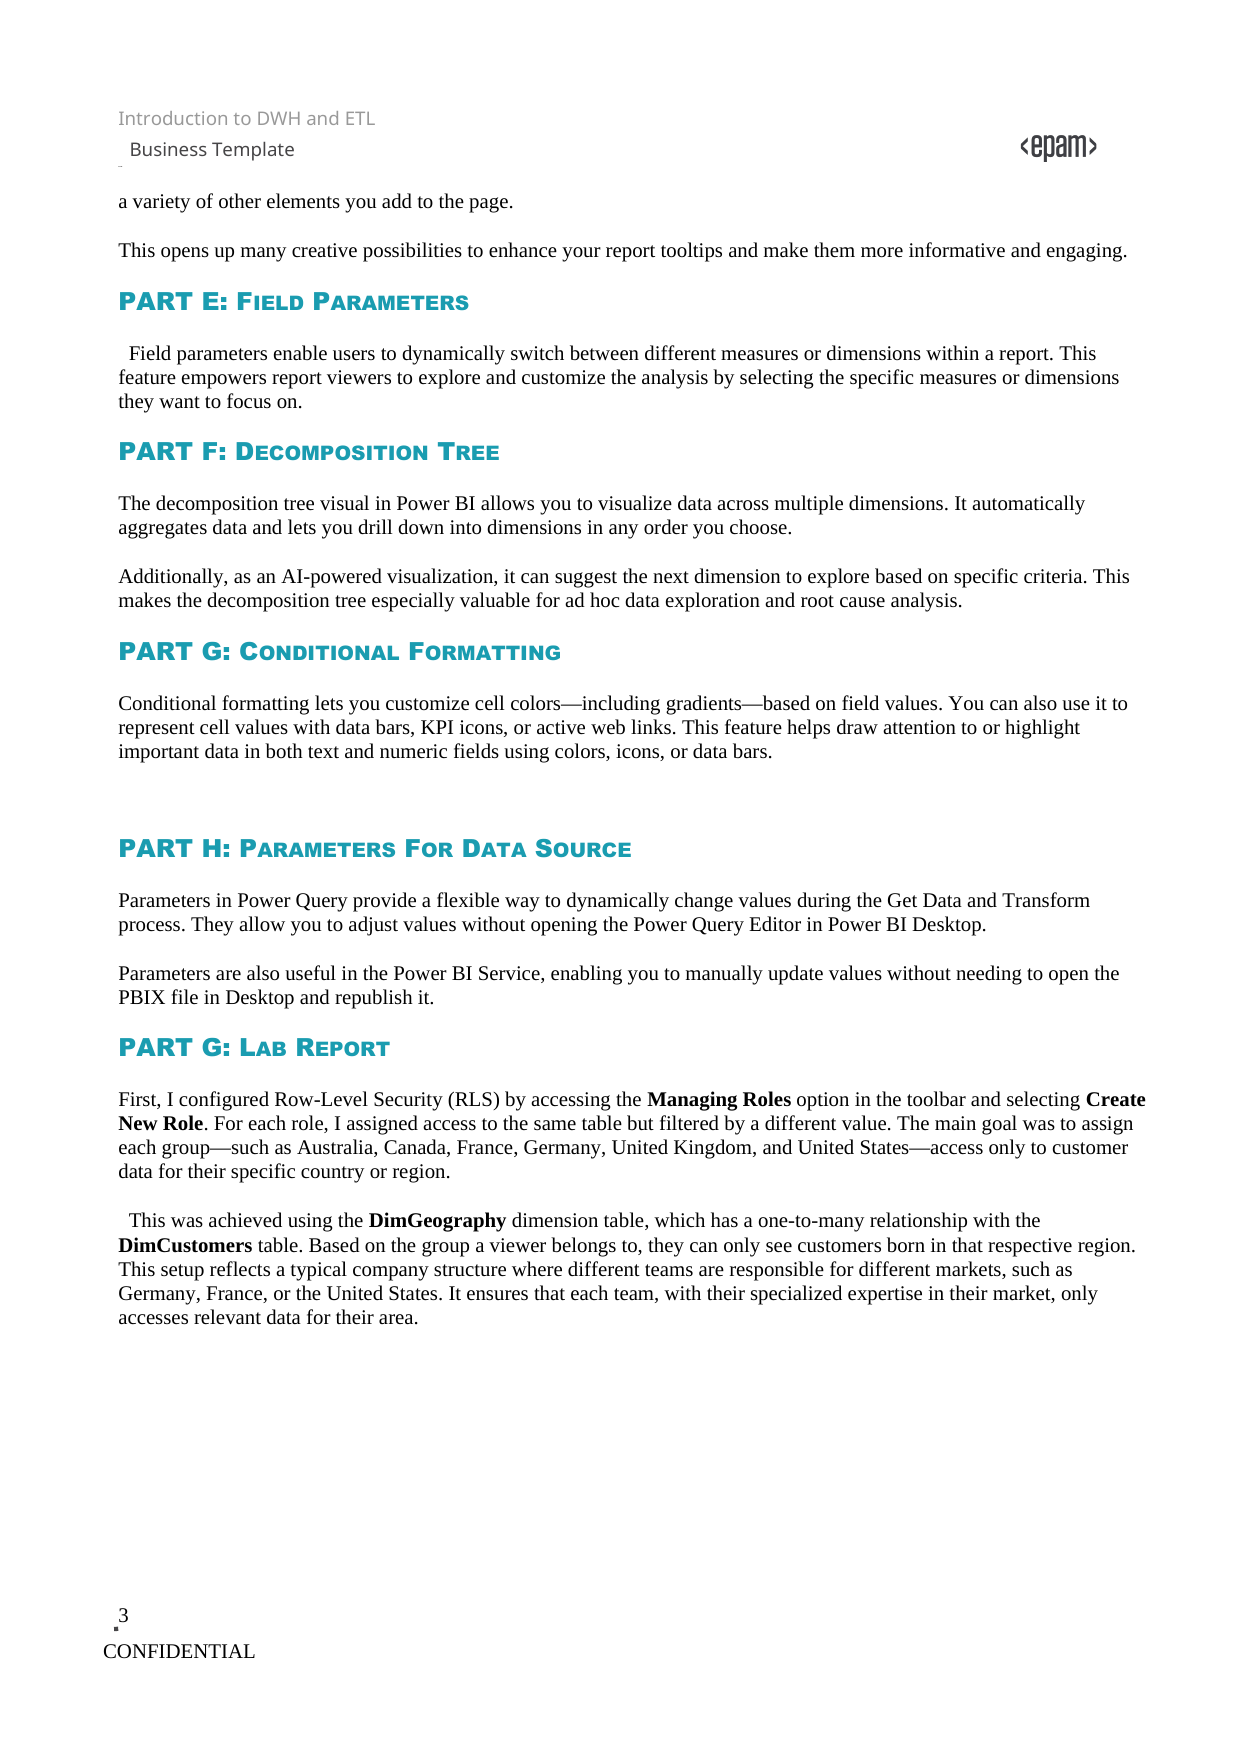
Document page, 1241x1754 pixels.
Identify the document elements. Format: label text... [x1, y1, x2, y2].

text This opens up many creative possibilities to enhance your report tooltips and make them more informative and engaging. [118, 238, 1152, 262]
text This was achieved using the DimGeography dimension table, which has a one-to-many relationship with the DimCustomers table. Based on the group a viewer belongs to, they can only see customers born in that respective region. This setup reflects a typical company structure where different teams are responsible for different markets, such as Germany, France, or the United States. It ensures that each team, with their specialized expertise in their market, only accesses relevant data for their area. [118, 1208, 1152, 1329]
subtitle PART H: Parameters For Data Source [118, 834, 1152, 863]
text The decomposition tree visual in Power BI allows you to visualize data across multiple dimensions. It automatically aggregates data and lets you drill down into dimensions in any order you choose. [118, 491, 1152, 539]
text Parameters in Power Query provide a flexible way to dynamically change values during the Get Data and Transform process. They allow you to adjust values without opening the Power Query Editor in Power BI Desktop. [118, 888, 1152, 936]
subtitle PART E: Field Parameters [118, 287, 1152, 316]
text Conditional formatting lets you customize cell colors—including gradients—based on field values. You can also use it to represent cell values with data bars, KPI icons, or active web links. This feature helps draw attention to or highlight important data in both text and numeric fields using colors, icons, or data bars. [118, 691, 1152, 763]
text Parameters are also useful in the Power BI Service, enabling you to manually update values without needing to open the PBIX file in Desktop and republish it. [118, 961, 1152, 1009]
text First, I configured Row-Level Security (RLS) by accessing the Managing Roles option in the toolbar and selecting Create New Role. For each role, I assigned access to the same table but filtered by a different value. The main goal was to assign each group—such as Australia, Canada, France, Germany, United Kingdom, and United States—access only to customer data for their specific country or region. [118, 1087, 1152, 1183]
picture [1020, 135, 1097, 162]
text Field parameters enable users to dynamically switch between different measures or dimensions within a report. This feature empowers report viewers to explore and customize the analysis by selecting the specific measures or dimensions they want to focus on. [118, 341, 1152, 413]
text Additionally, as an AI-powered visualization, it can suggest the next dimension to explore based on specific criteria. This makes the decomposition tree especially valuable for ad hoc data exploration and root cause analysis. [118, 564, 1152, 612]
subtitle PART G: Conditional Formatting [118, 637, 1152, 666]
subtitle PART G: Lab Report [118, 1034, 1152, 1062]
subtitle PART F: Decomposition Tree [118, 438, 1152, 466]
